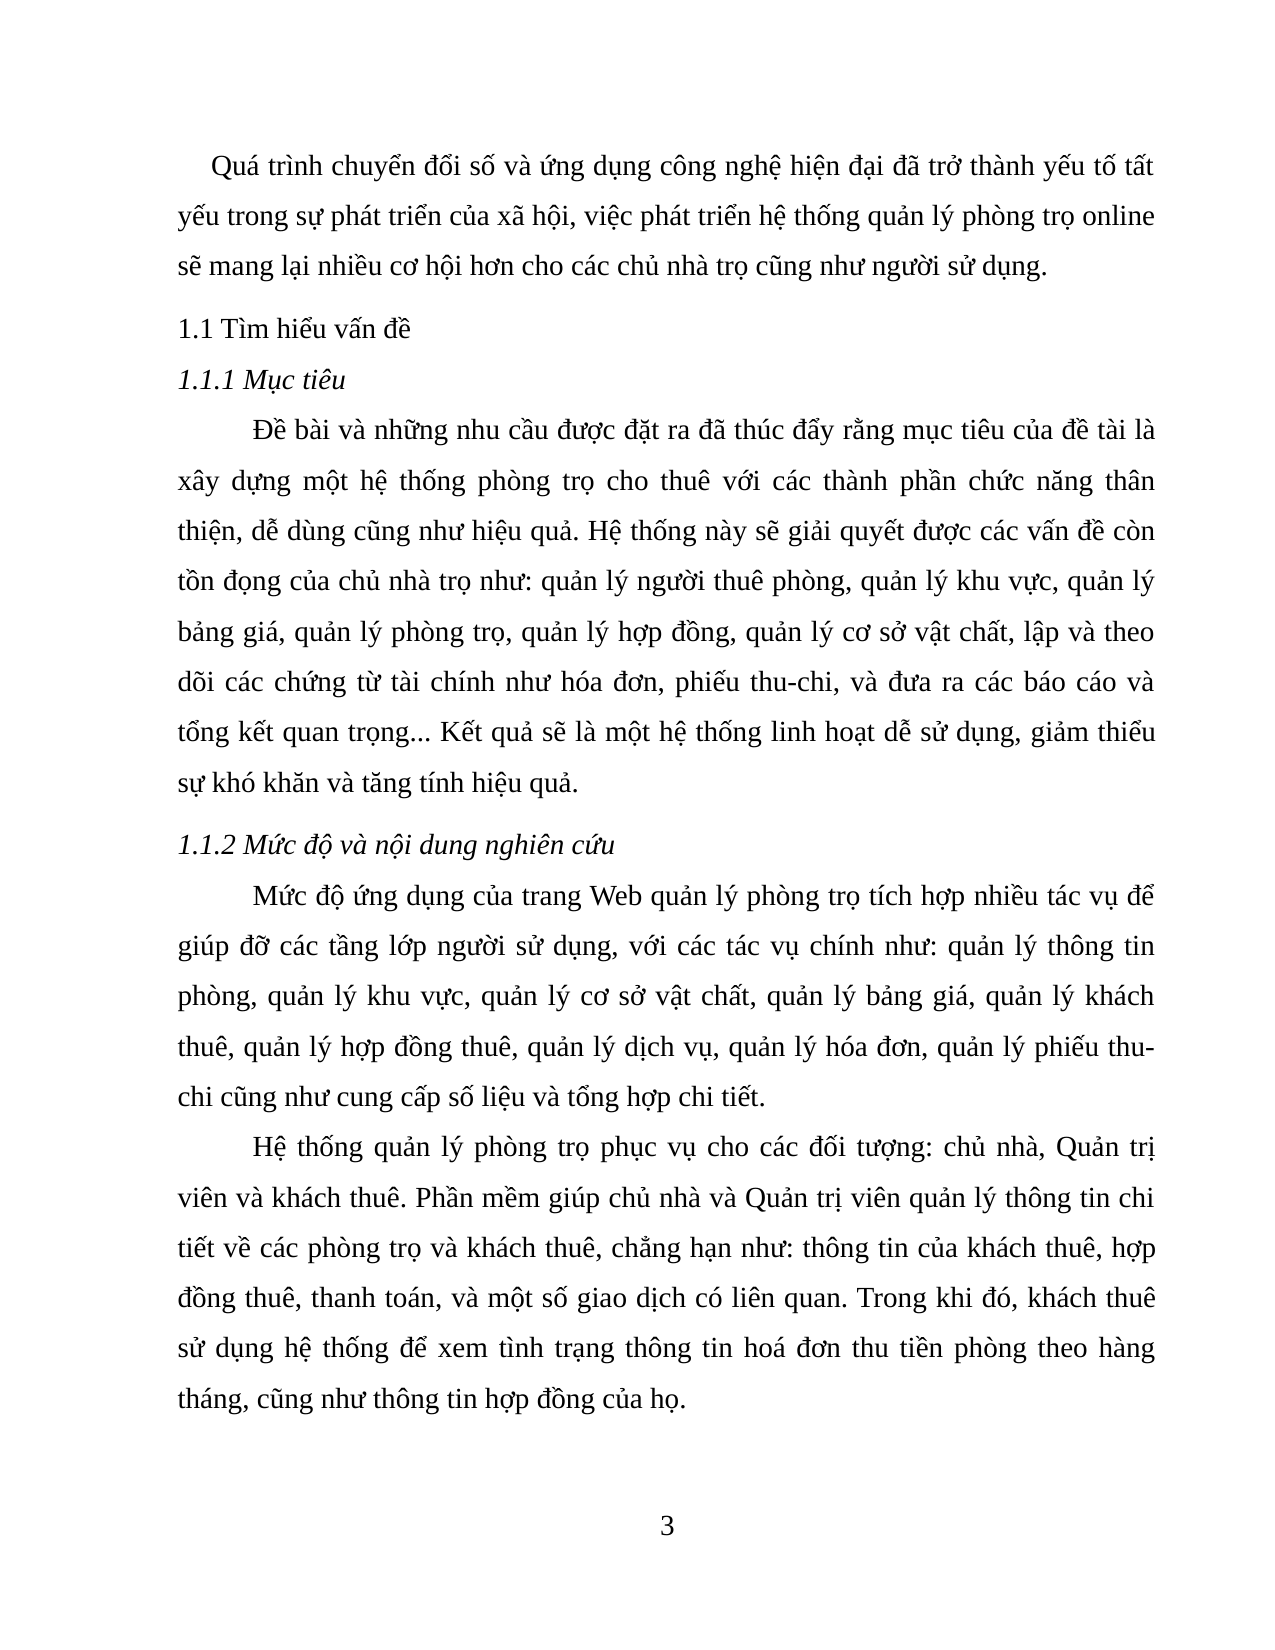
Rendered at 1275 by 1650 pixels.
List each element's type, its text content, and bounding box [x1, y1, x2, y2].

text Mức độ ứng dụng của trang Web quản lý phòng trọ tích hợp nhiều tác vụ để giúp đỡ các tầng lớp người sử dụng, với các tác vụ chính như: quản lý thông tin phòng, quản lý khu vực, quản lý cơ sở vật chất, quản lý bảng giá, quản lý khách thuê, quản lý hợp đồng thuê, quản lý dịch vụ, quản lý hóa đơn, quản lý phiếu thu-chi cũng như cung cấp số liệu và tổng hợp chi tiết. [177, 878, 1157, 1113]
subtitle 1.1.2 Mức độ và nội dung nghiên cứu [177, 827, 1157, 861]
subtitle 1.1.1 Mục tiêu [177, 362, 1157, 396]
text Đề bài và những nhu cầu được đặt ra đã thúc đẩy rằng mục tiêu của đề tài là xây dựng một hệ thống phòng trọ cho thuê với các thành phần chức năng thân thiện, dễ dùng cũng như hiệu quả. Hệ thống này sẽ giải quyết được các vấn đề còn tồn đọng của chủ nhà trọ như: quản lý người thuê phòng, quản lý khu vực, quản lý bảng giá, quản lý phòng trọ, quản lý hợp đồng, quản lý cơ sở vật chất, lập và theo dõi các chứng từ tài chính như hóa đơn, phiếu thu-chi, và đưa ra các báo cáo và tổng kết quan trọng... Kết quả sẽ là một hệ thống linh hoạt dễ sử dụng, giảm thiểu sự khó khăn và tăng tính hiệu quả. [177, 412, 1157, 798]
text Quá trình chuyển đổi số và ứng dụng công nghệ hiện đại đã trở thành yếu tố tất yếu trong sự phát triển của xã hội, việc phát triển hệ thống quản lý phòng trọ online sẽ mang lại nhiều cơ hội hơn cho các chủ nhà trọ cũng như người sử dụng. [177, 148, 1157, 282]
subtitle 1.1 Tìm hiểu vấn đề [177, 311, 1157, 345]
text Hệ thống quản lý phòng trọ phục vụ cho các đối tượng: chủ nhà, Quản trị viên và khách thuê. Phần mềm giúp chủ nhà và Quản trị viên quản lý thông tin chi tiết về các phòng trọ và khách thuê, chẳng hạn như: thông tin của khách thuê, hợp đồng thuê, thanh toán, và một số giao dịch có liên quan. Trong khi đó, khách thuê sử dụng hệ thống để xem tình trạng thông tin hoá đơn thu tiền phòng theo hàng tháng, cũng như thông tin hợp đồng của họ. [177, 1129, 1157, 1414]
